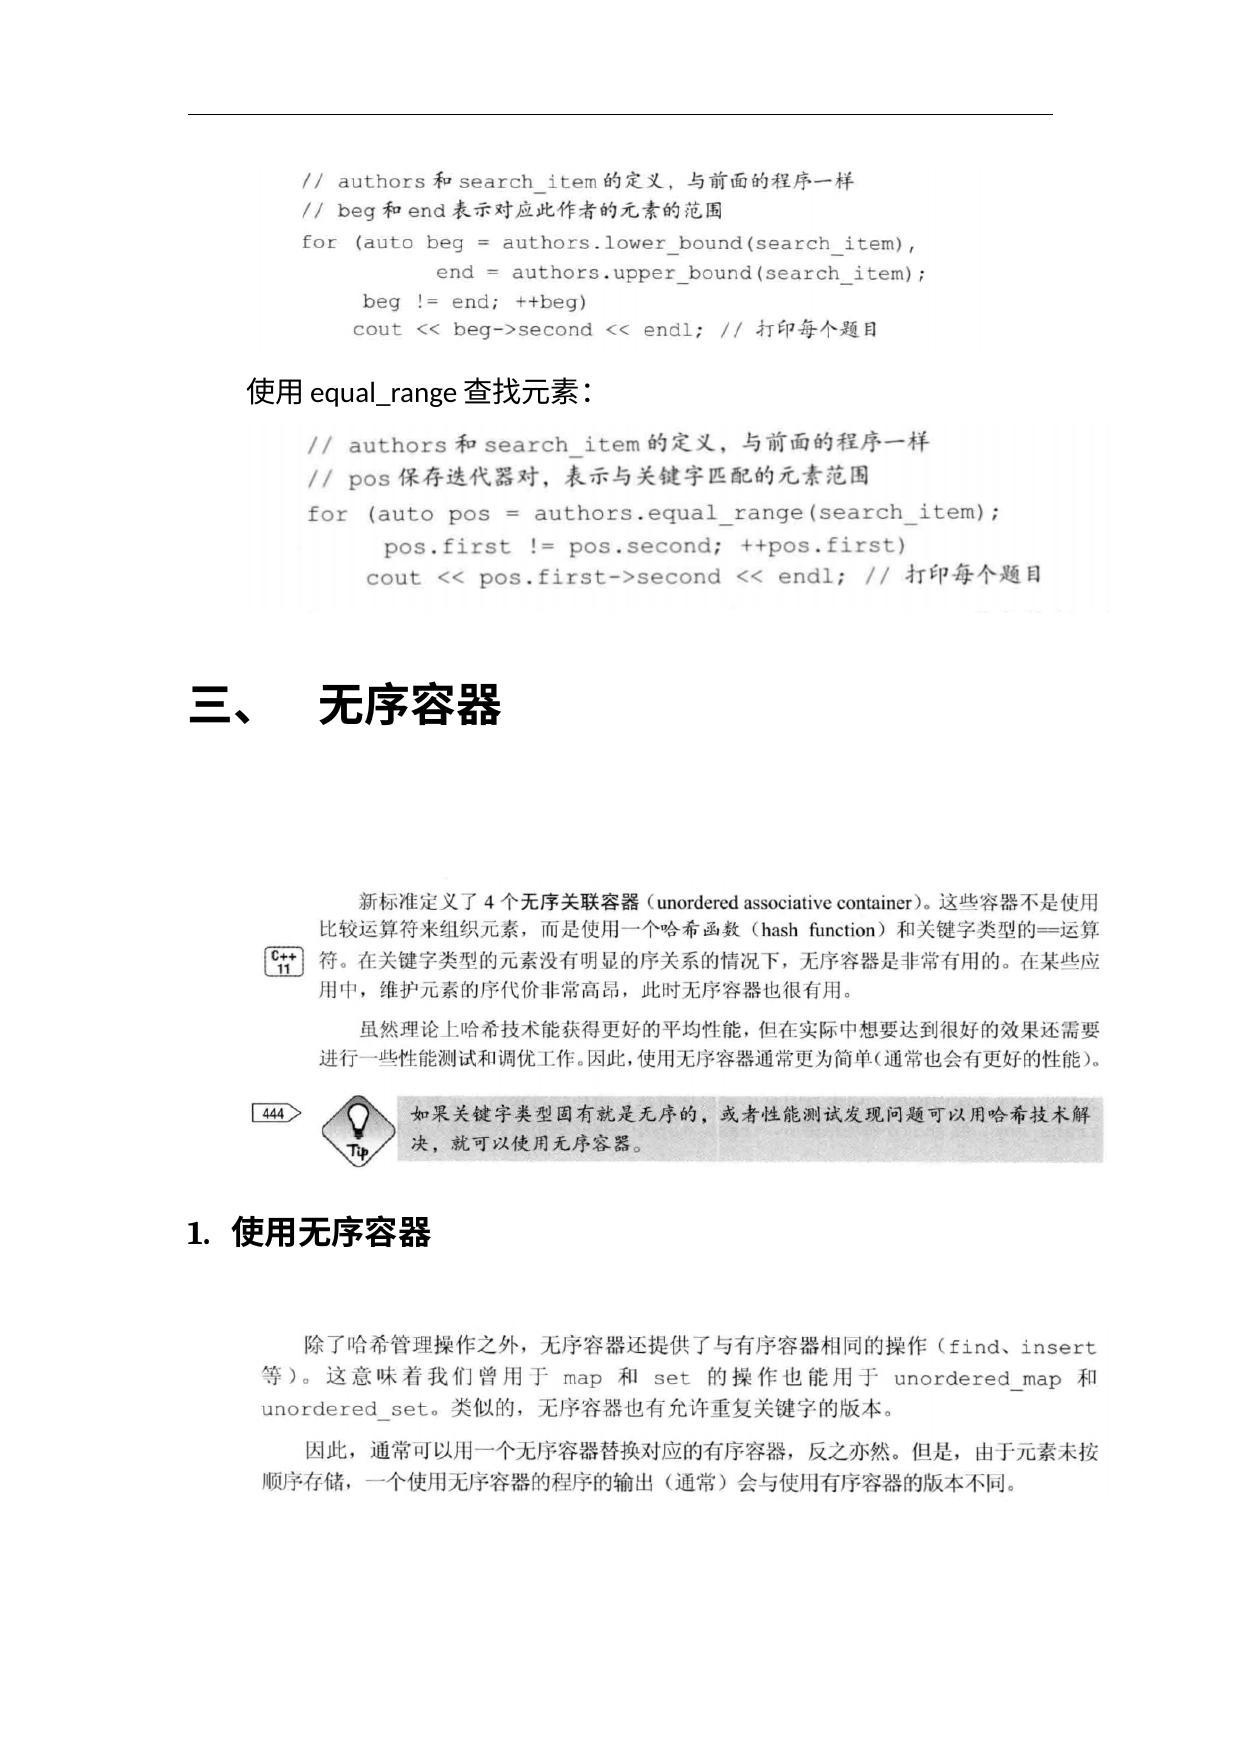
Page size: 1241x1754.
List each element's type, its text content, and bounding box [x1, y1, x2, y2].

text 使用equal_range查找元素： [187, 357, 1053, 422]
picture [245, 422, 1112, 613]
picture [245, 877, 1112, 1170]
picture [245, 1324, 1112, 1502]
subtitle 无序容器 [187, 652, 1053, 750]
subtitle 使用无序容器 [187, 1197, 1053, 1262]
picture [245, 162, 1112, 352]
